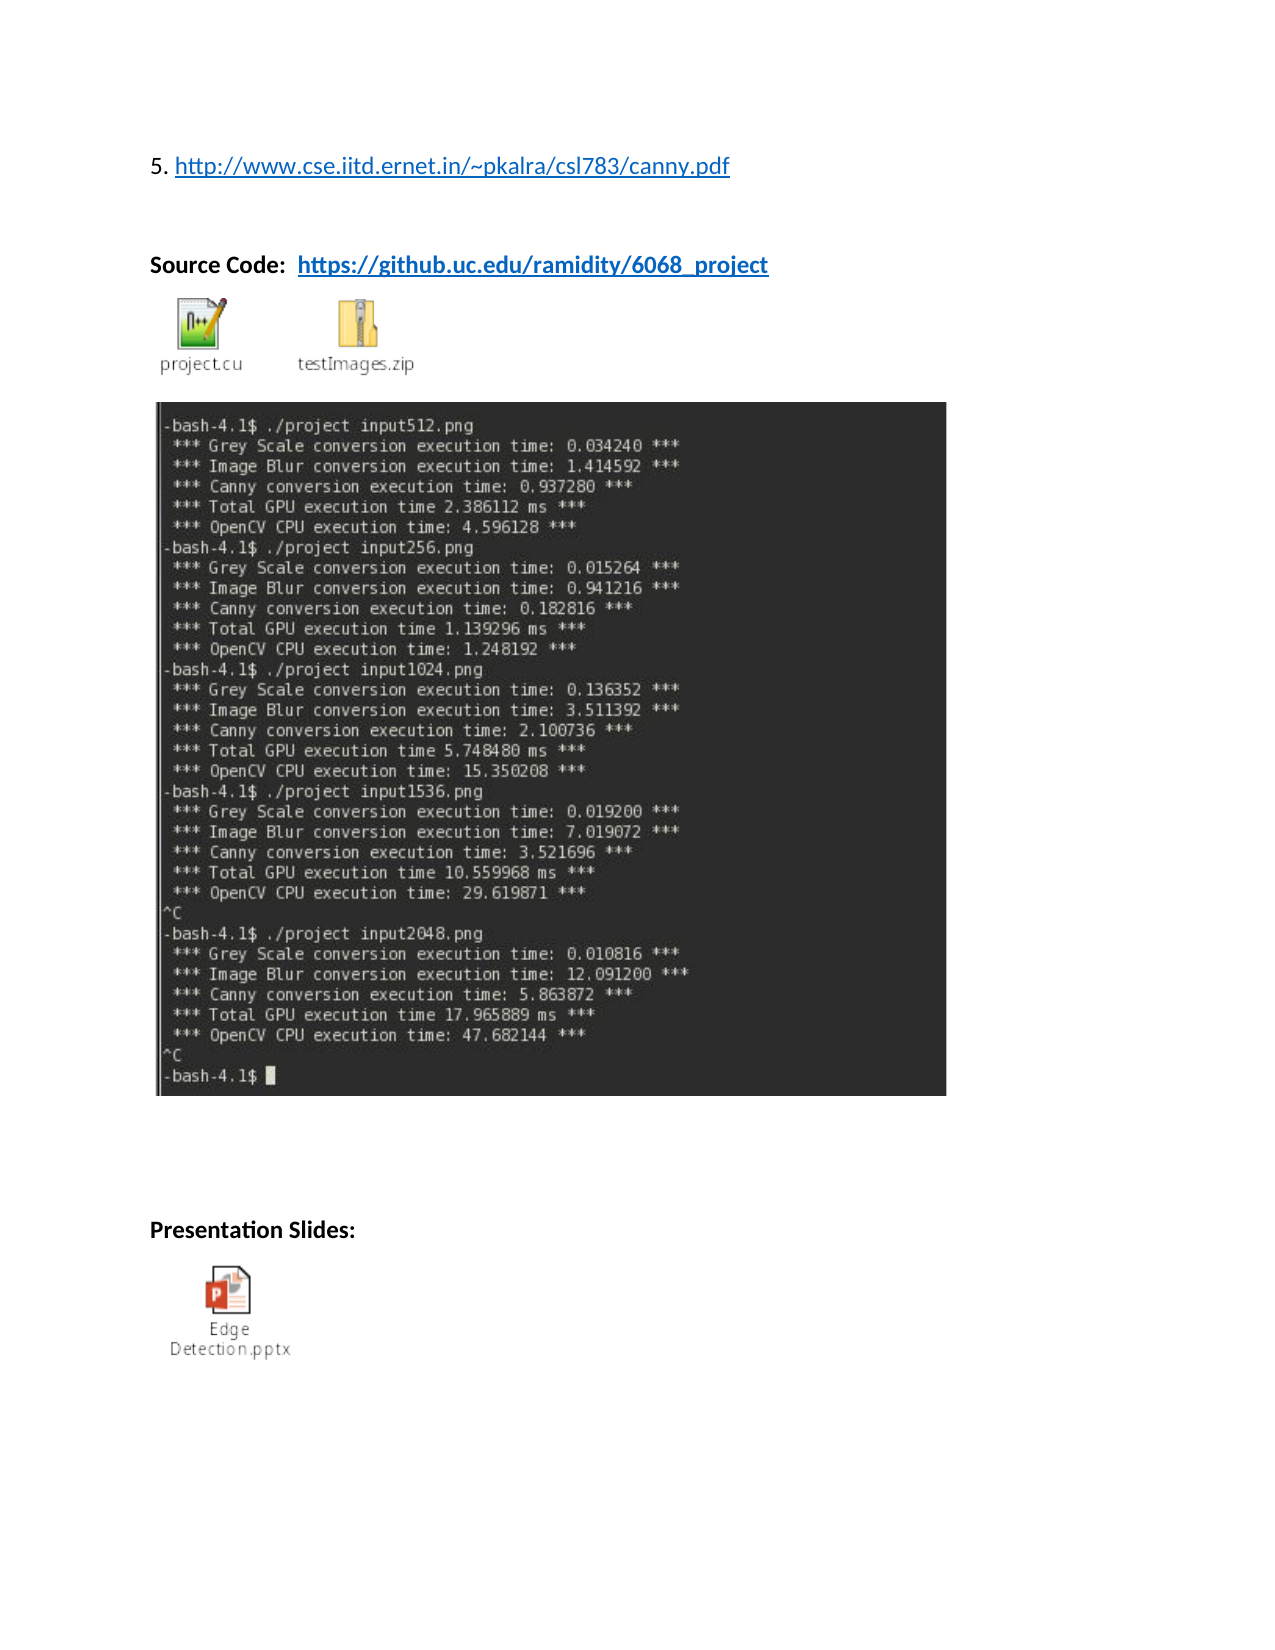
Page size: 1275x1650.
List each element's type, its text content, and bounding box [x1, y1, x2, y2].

text Source Code: https://github.uc.edu/ramidity/6068_project [150, 249, 1125, 280]
text Presentation Slides: [150, 1214, 1125, 1245]
picture [155, 402, 947, 1096]
text 5. http://www.cse.iitd.ernet.in/~pkalra/csl783/canny.pdf [150, 150, 1125, 181]
